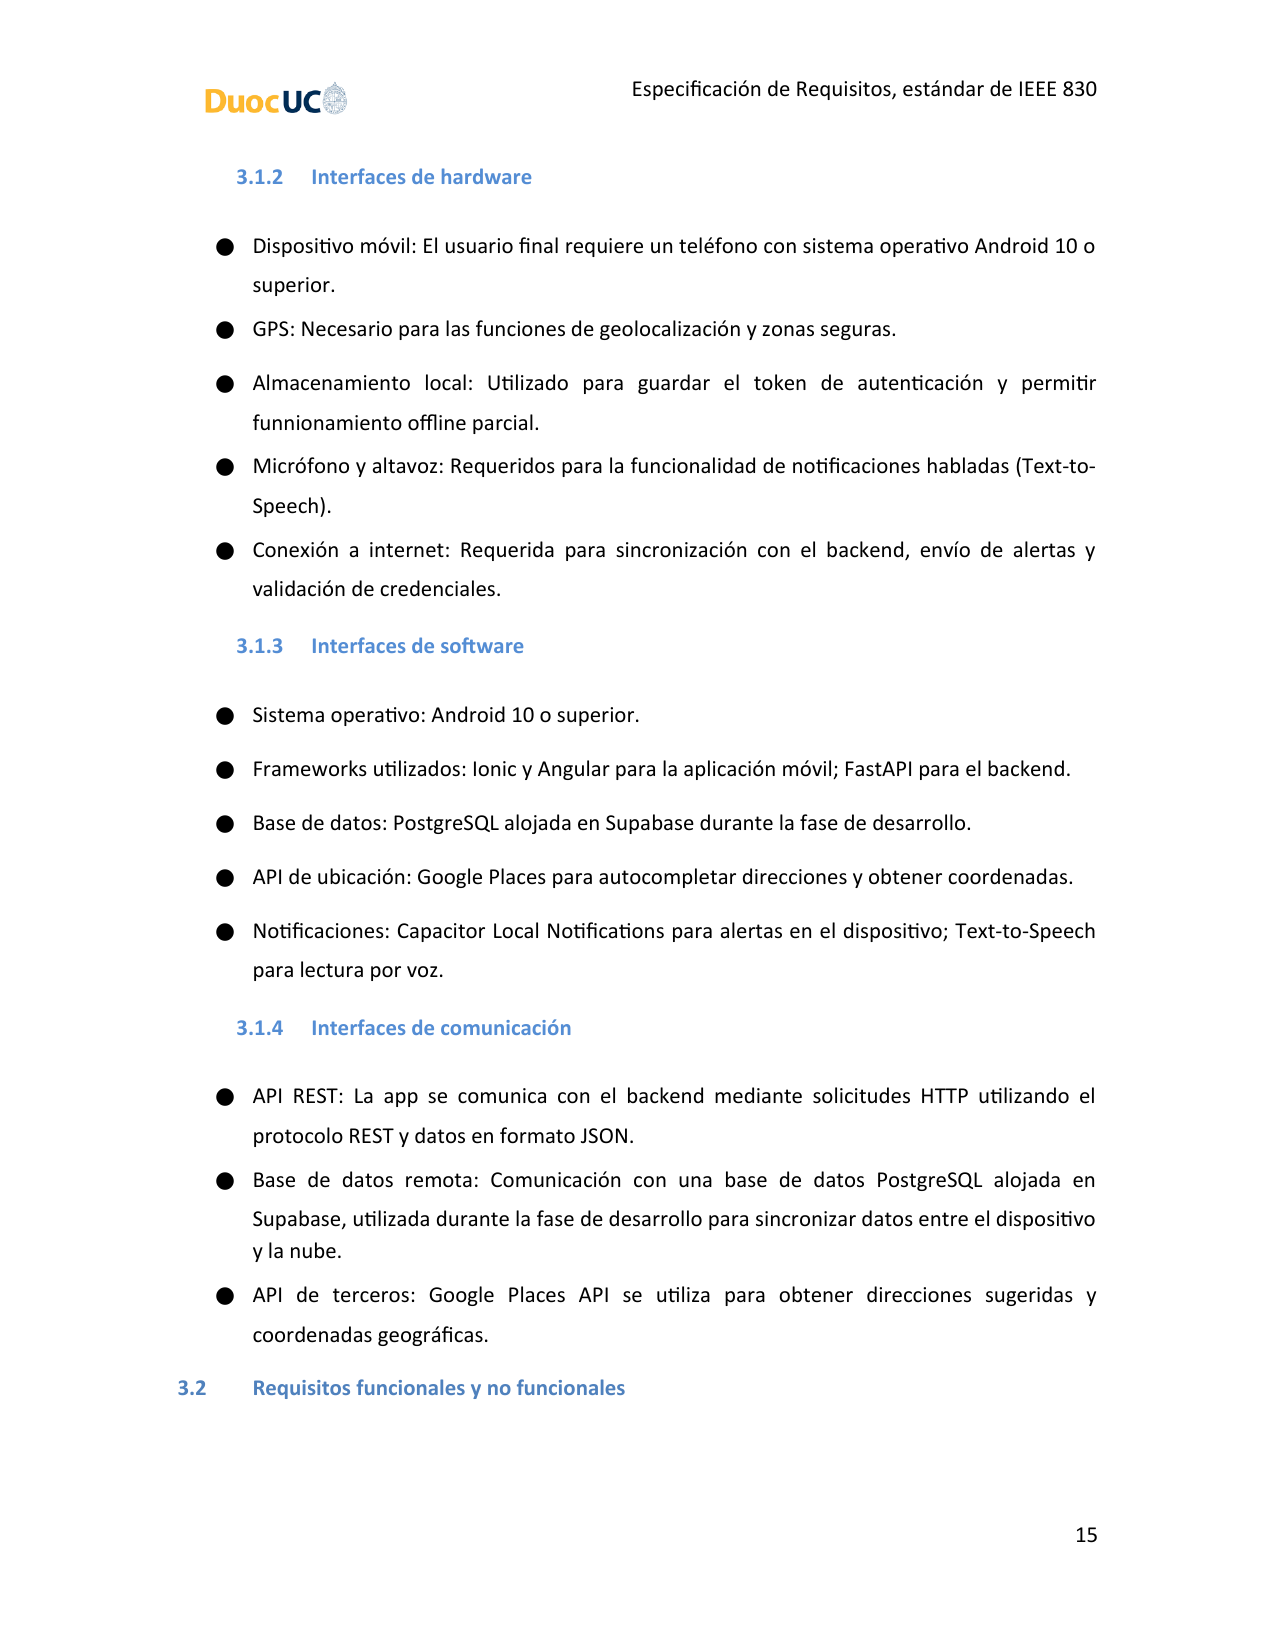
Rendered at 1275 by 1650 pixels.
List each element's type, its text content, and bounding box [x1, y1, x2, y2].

list Conexión a internet: Requerida para sincronización con el backend, envío de alertas y validación de credenciales. [215, 523, 1098, 602]
picture [198, 78, 352, 117]
list Micrófono y altavoz: Requeridos para la funcionalidad de notificaciones habladas (Text-to-Speech). [215, 440, 1098, 519]
list GPS: Necesario para las funciones de geolocalización y zonas seguras. [215, 302, 1098, 349]
list Notificaciones: Capacitor Local Notifications para alertas en el dispositivo; Text-to-Speech para lectura por voz. [215, 904, 1098, 984]
list Base de datos: PostgreSQL alojada en Supabase durante la fase de desarrollo. [215, 797, 1098, 843]
subtitle 3.2 Requisitos funcionales y no funcionales [177, 1373, 1098, 1401]
subtitle 3.1.3 Interfaces de software [236, 631, 1098, 659]
list Frameworks utilizados: Ionic y Angular para la aplicación móvil; FastAPI para el backend. [215, 743, 1098, 789]
list API de terceros: Google Places API se utiliza para obtener direcciones sugeridas y coordenadas geográficas. [215, 1269, 1098, 1348]
list API de ubicación: Google Places para autocompletar direcciones y obtener coordenadas. [215, 851, 1098, 897]
list Dispositivo móvil: El usuario final requiere un teléfono con sistema operativo Android 10 o superior. [215, 219, 1098, 298]
list Almacenamiento local: Utilizado para guardar el token de autenticación y permitir funnionamiento offline parcial. [215, 356, 1098, 436]
list Sistema operativo: Android 10 o superior. [215, 689, 1098, 736]
list Base de datos remota: Comunicación con una base de datos PostgreSQL alojada en Supabase, utilizada durante la fase de desarrollo para sincronizar datos entre el dispositivo y la nube. [215, 1153, 1098, 1265]
list API REST: La app se comunica con el backend mediante solicitudes HTTP utilizando el protocolo REST y datos en formato JSON. [215, 1070, 1098, 1149]
subtitle 3.1.2 Interfaces de hardware [236, 162, 1098, 190]
subtitle 3.1.4 Interfaces de comunicación [236, 1013, 1098, 1041]
